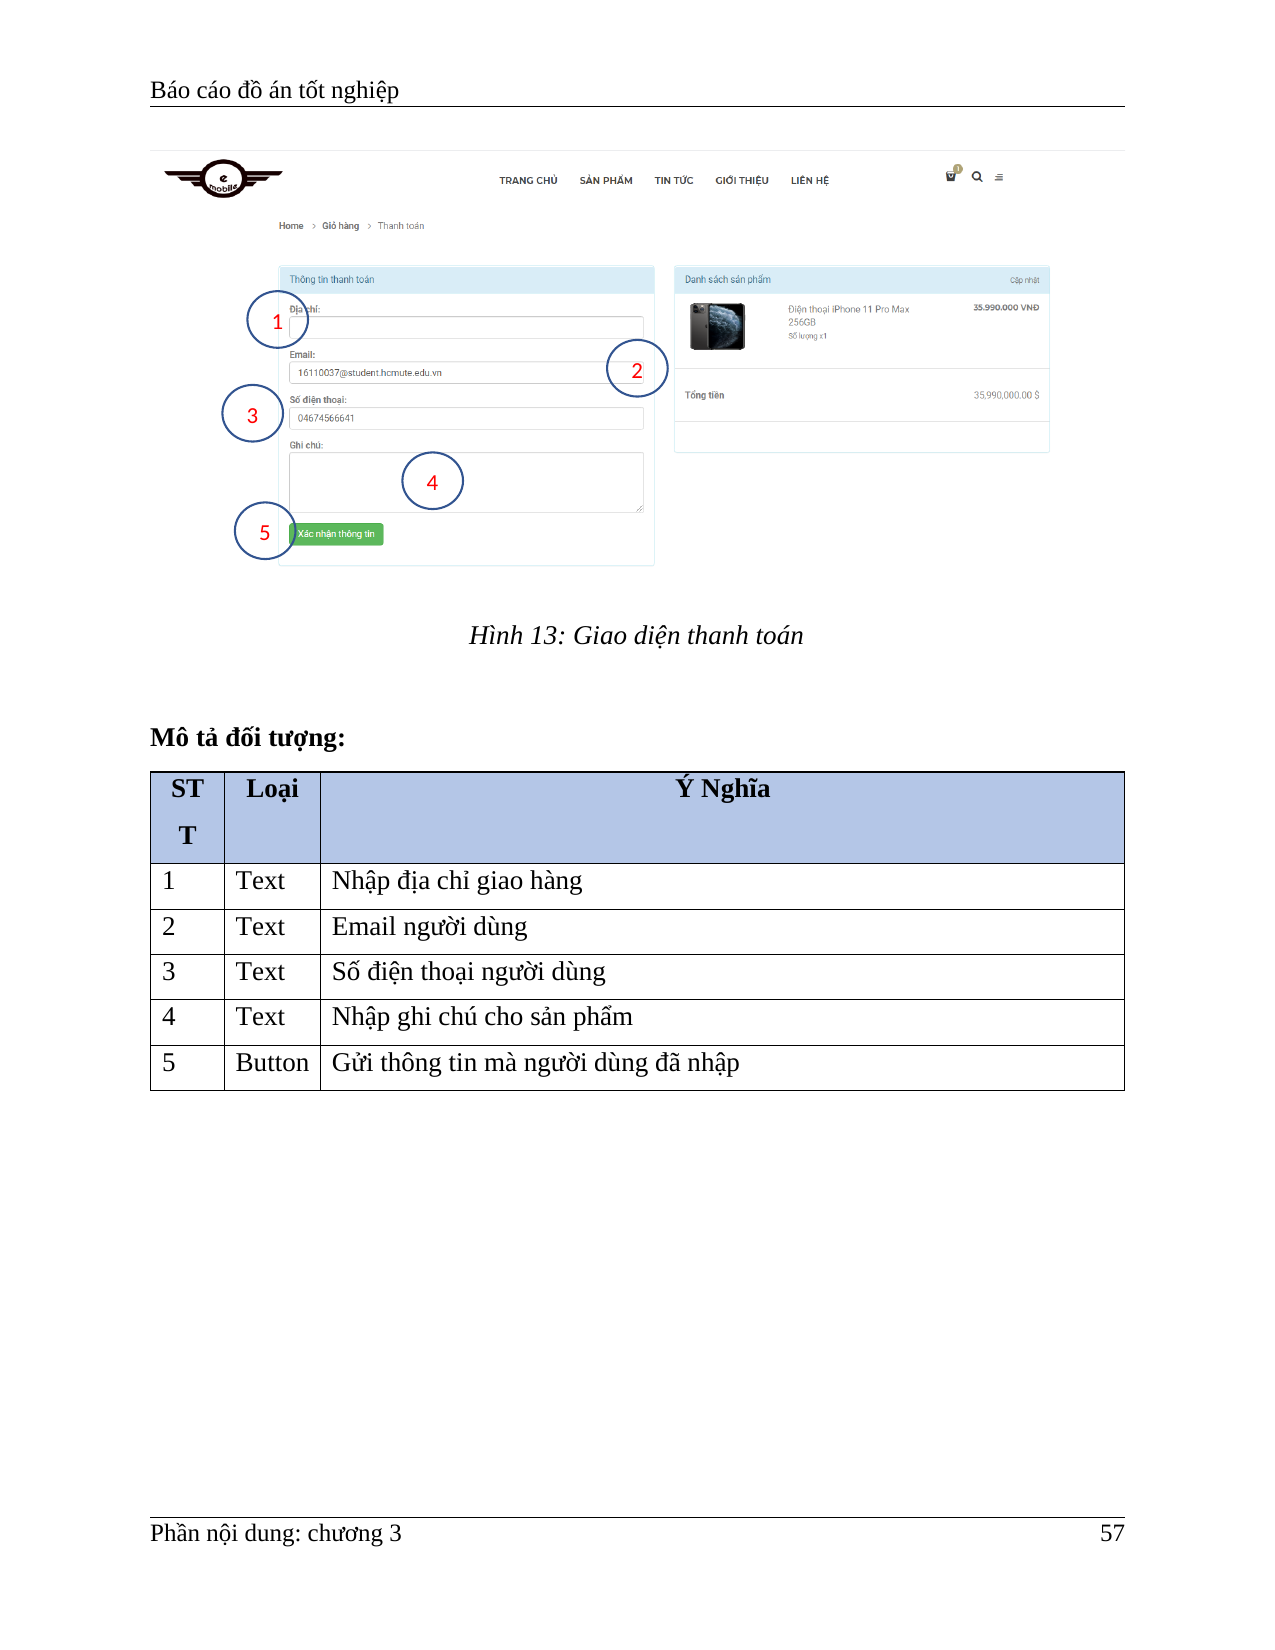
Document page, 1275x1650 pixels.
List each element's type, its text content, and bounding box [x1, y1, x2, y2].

table_header STT [151, 773, 224, 863]
table_cell 1 [151, 864, 224, 909]
table_cell Nhập địa chỉ giao hàng [321, 864, 1124, 909]
table_cell Text [225, 1000, 320, 1044]
table_cell Gửi thông tin mà người dùng đã nhập [321, 1046, 1124, 1090]
table_cell 3 [151, 955, 224, 999]
table_cell Text [225, 955, 320, 999]
text Mô tả đối tượng: [150, 721, 1125, 752]
table_cell Email người dùng [321, 910, 1124, 954]
table_cell 5 [151, 1046, 224, 1090]
table_cell Text [225, 910, 320, 954]
table_cell 2 [151, 910, 224, 954]
table_cell Nhập ghi chú cho sản phẩm [321, 1000, 1124, 1044]
table_cell Button [225, 1046, 320, 1090]
picture [150, 150, 1125, 601]
table_cell 4 [151, 1000, 224, 1044]
table_cell Text [225, 864, 320, 909]
table_header Loại [225, 773, 320, 863]
table_header Ý Nghĩa [321, 773, 1124, 863]
text Hình 13: Giao diện thanh toán [150, 619, 1125, 650]
table_cell Số điện thoại người dùng [321, 955, 1124, 999]
